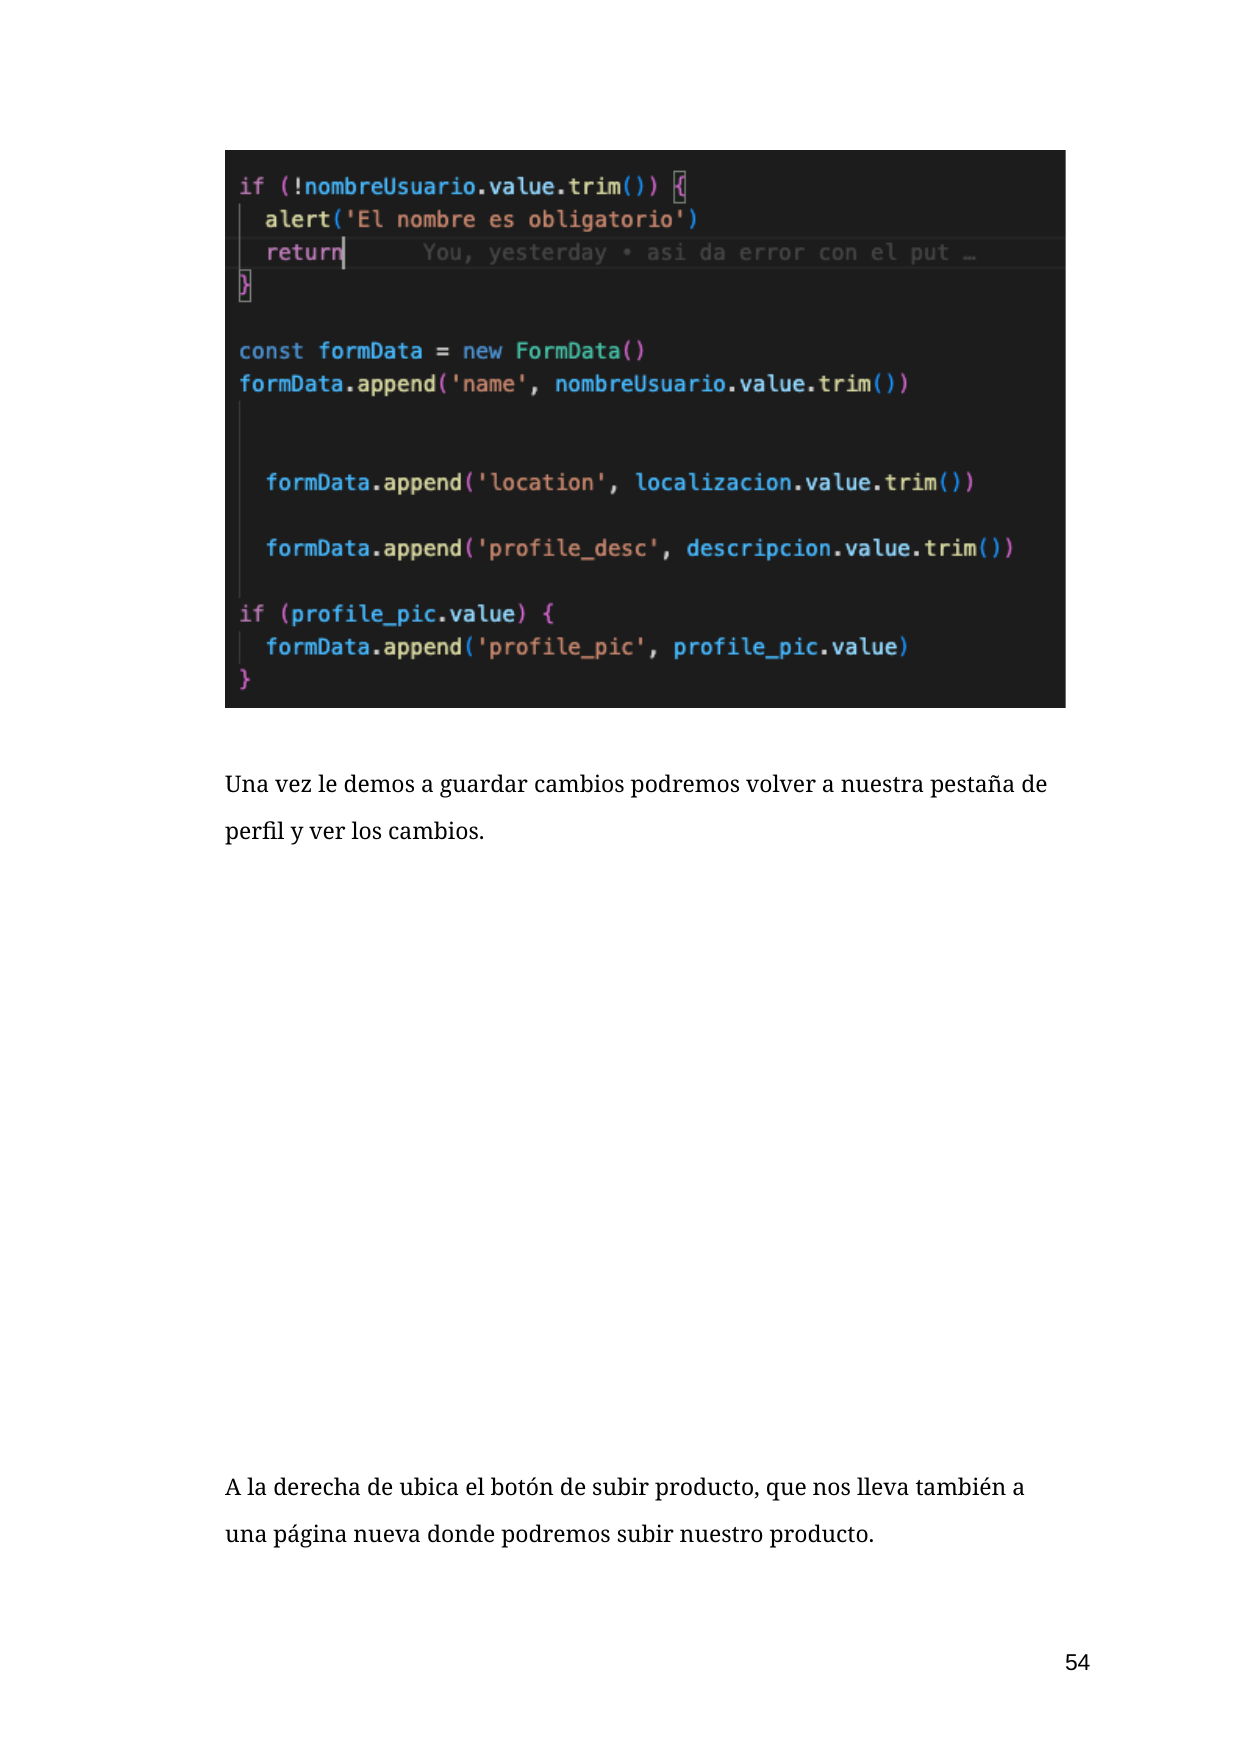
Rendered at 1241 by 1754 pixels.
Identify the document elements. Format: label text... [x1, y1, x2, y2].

text Una vez le demos a guardar cambios podremos volver a nuestra pestaña de perfil y ver los cambios. [225, 768, 1072, 846]
text A la derecha de ubica el botón de subir producto, que nos lleva también a una página nueva donde podremos subir nuestro producto. [225, 1471, 1072, 1549]
picture [225, 150, 1066, 708]
